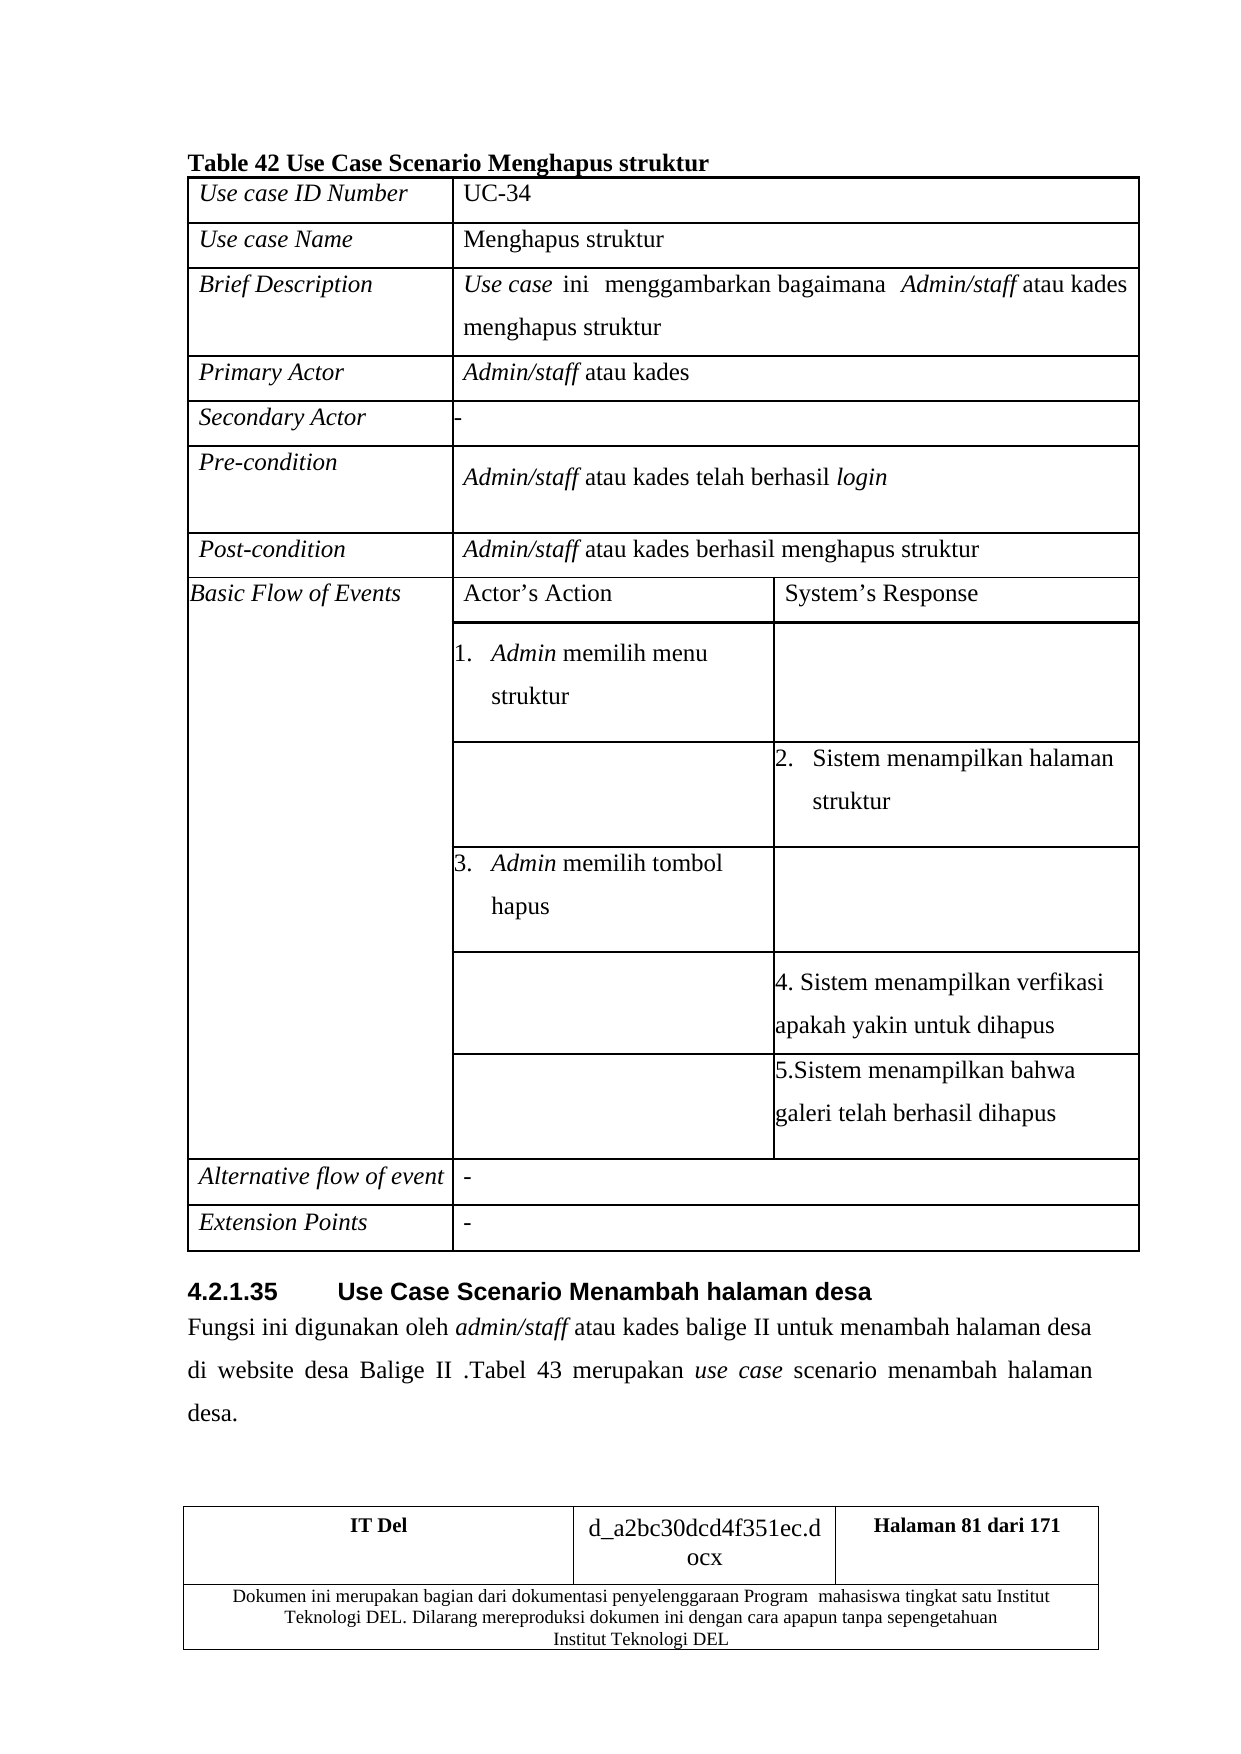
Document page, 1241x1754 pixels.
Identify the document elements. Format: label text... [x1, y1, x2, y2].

table_cell Pre-condition [189, 447, 452, 532]
table_cell Use case Name [189, 224, 452, 267]
table_cell Secondary Actor [189, 402, 452, 445]
table_cell Basic Flow of Events [189, 578, 452, 1158]
table_cell [775, 624, 1138, 741]
table_cell Brief Description [189, 269, 452, 355]
table_cell [454, 953, 773, 1053]
subtitle Use Case Scenario Menambah halaman desa [187, 1277, 1092, 1306]
text Table 42 Use Case Scenario Menghapus struktur [187, 148, 1092, 176]
table_cell - [454, 1206, 1138, 1250]
table_cell Admin memilih menu struktur [454, 624, 773, 741]
table_cell Admin memilih tombol hapus [454, 848, 773, 951]
table_cell Sistem menampilkan halaman struktur [775, 743, 1138, 846]
table_header Use case ID Number [189, 179, 452, 222]
table_cell Extension Points [189, 1206, 452, 1250]
table_cell 5.Sistem menampilkan bahwa galeri telah berhasil dihapus [775, 1055, 1138, 1158]
table_cell Admin/staff atau kades berhasil menghapus struktur [454, 534, 1138, 577]
table_cell [775, 848, 1138, 951]
table_header UC-34 [454, 179, 1138, 222]
table_cell Post-condition [189, 534, 452, 577]
table_cell [454, 743, 773, 846]
table_cell 4. Sistem menampilkan verfikasi apakah yakin untuk dihapus [775, 953, 1138, 1053]
table_cell - [454, 1160, 1138, 1204]
table_cell Admin/staff atau kades [454, 357, 1138, 400]
table_cell - [454, 402, 1138, 445]
table_cell Menghapus struktur [454, 224, 1138, 267]
table_cell System’s Response [775, 578, 1138, 621]
table_cell Actor’s Action [454, 578, 773, 621]
table_cell Admin/staff atau kades telah berhasil login [454, 447, 1138, 532]
table_cell Use case ini menggambarkan bagaimana Admin/staff atau kades menghapus struktur [454, 269, 1138, 355]
table_cell Primary Actor [189, 357, 452, 400]
table_cell [454, 1055, 773, 1158]
table_cell Alternative flow of event [189, 1160, 452, 1204]
text Fungsi ini digunakan oleh admin/staff atau kades balige II untuk menambah halaman desa di website desa Balige II .Tabel 43 merupakan use case scenario menambah halaman desa. [187, 1312, 1092, 1427]
